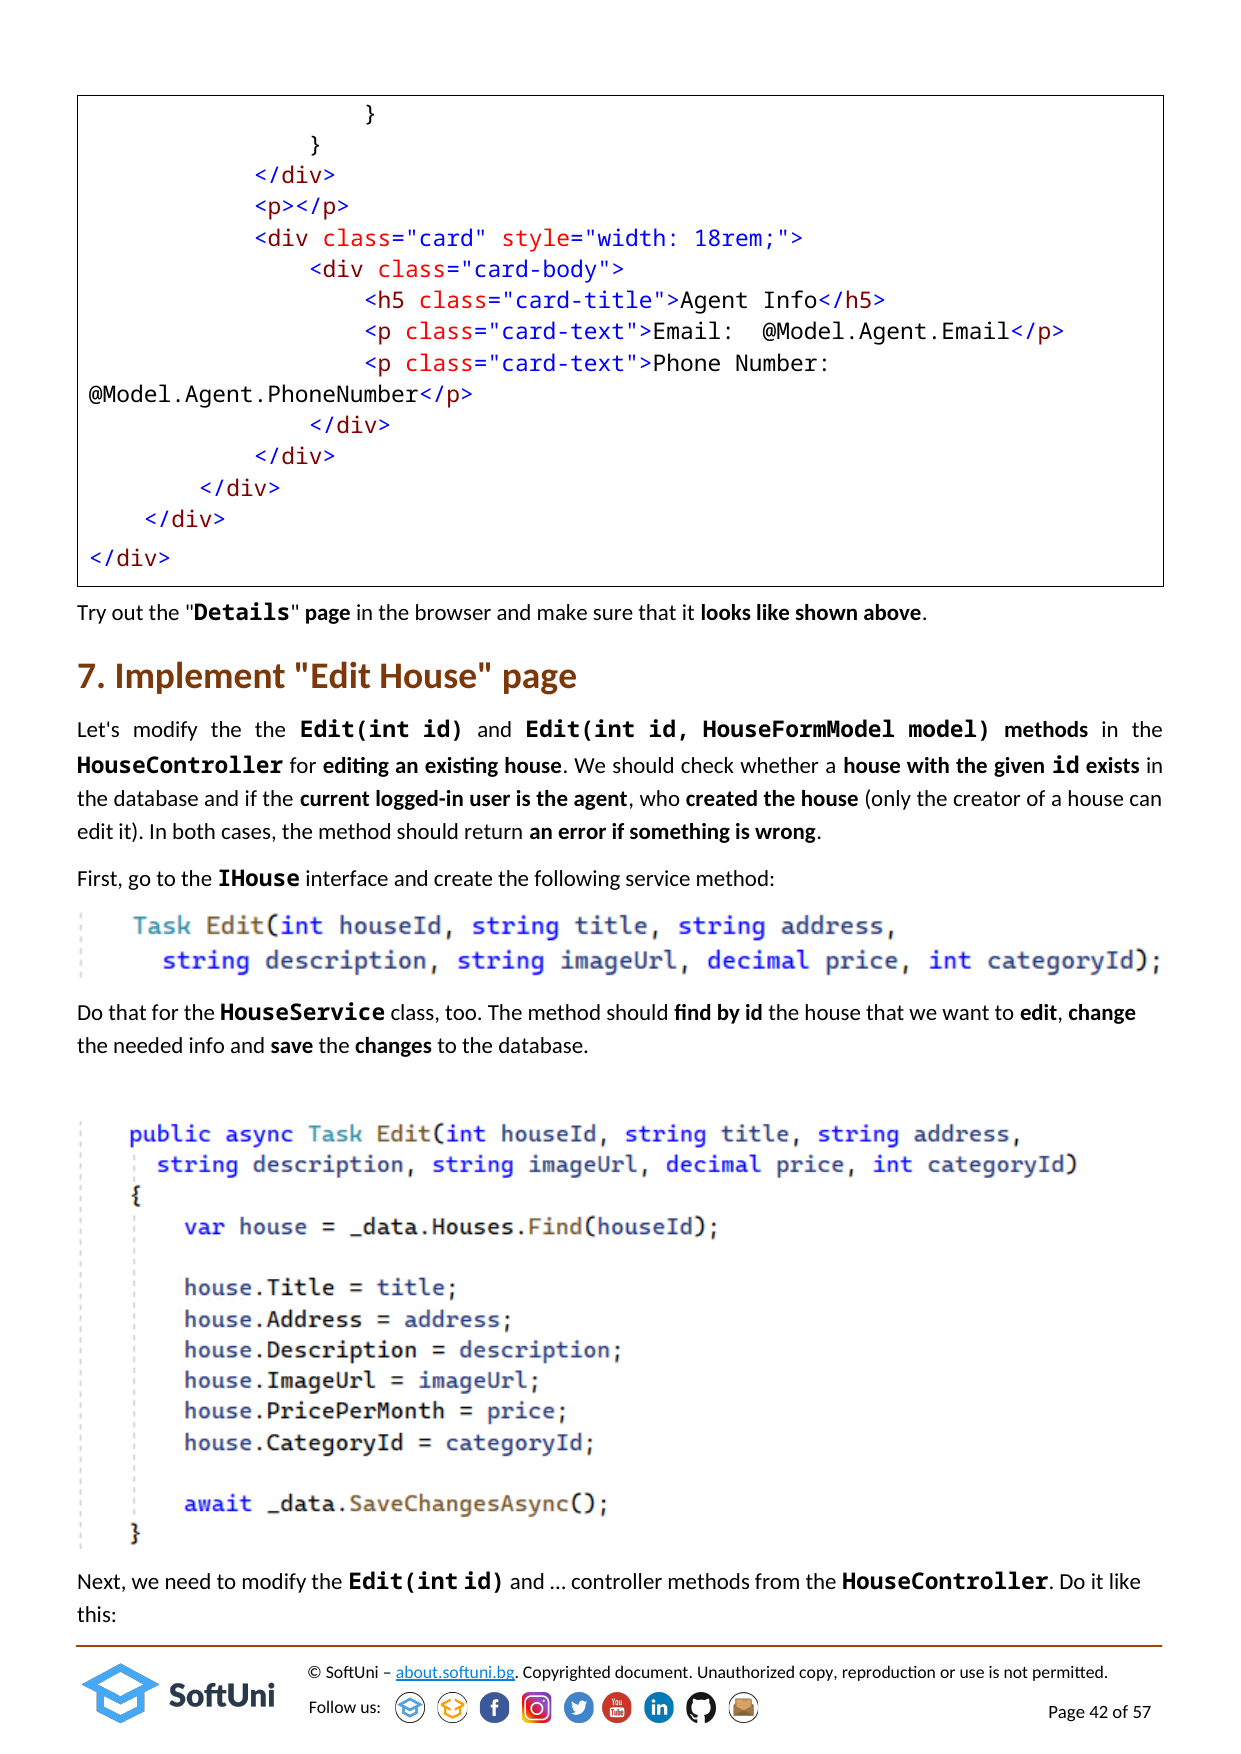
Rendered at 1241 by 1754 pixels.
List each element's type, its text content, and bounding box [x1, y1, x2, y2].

picture [728, 1692, 759, 1723]
picture [644, 1692, 653, 1701]
picture [564, 1692, 594, 1723]
picture [76, 910, 1164, 980]
text First, go to the IHouse interface and create the following service method: [77, 861, 1163, 893]
picture [665, 1692, 674, 1701]
picture [395, 1692, 425, 1723]
picture [437, 1692, 468, 1723]
picture [658, 1705, 667, 1714]
picture [644, 1714, 653, 1723]
picture [665, 1714, 674, 1723]
picture [76, 1121, 1081, 1549]
text Let's modify the the Edit(int id) and Edit(int id, HouseFormModel model) methods in the HouseController for editing an existing house. We should check whether a house with the given id exists in the database and if the current logged-in user is the agent, who created the house (only the creator of a house can edit it). In both cases, the method should return an error if something is wrong. [77, 713, 1163, 845]
picture [686, 1692, 716, 1723]
text Try out the "Details" page in the browser and make sure that it looks like shown above. [77, 595, 1163, 627]
picture [75, 1658, 281, 1729]
picture [522, 1692, 552, 1723]
picture [479, 1692, 510, 1723]
text Do that for the HouseService class, too. The method should find by id the house that we want to edit, change the needed info and save the changes to the database. [77, 996, 1163, 1059]
subtitle Implement "Edit House" page [77, 652, 1163, 698]
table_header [78, 96, 1163, 586]
picture [602, 1692, 632, 1723]
text Next, we need to modify the Edit(int id) and … controller methods from the HouseController. Do it like this: [77, 1565, 1163, 1628]
